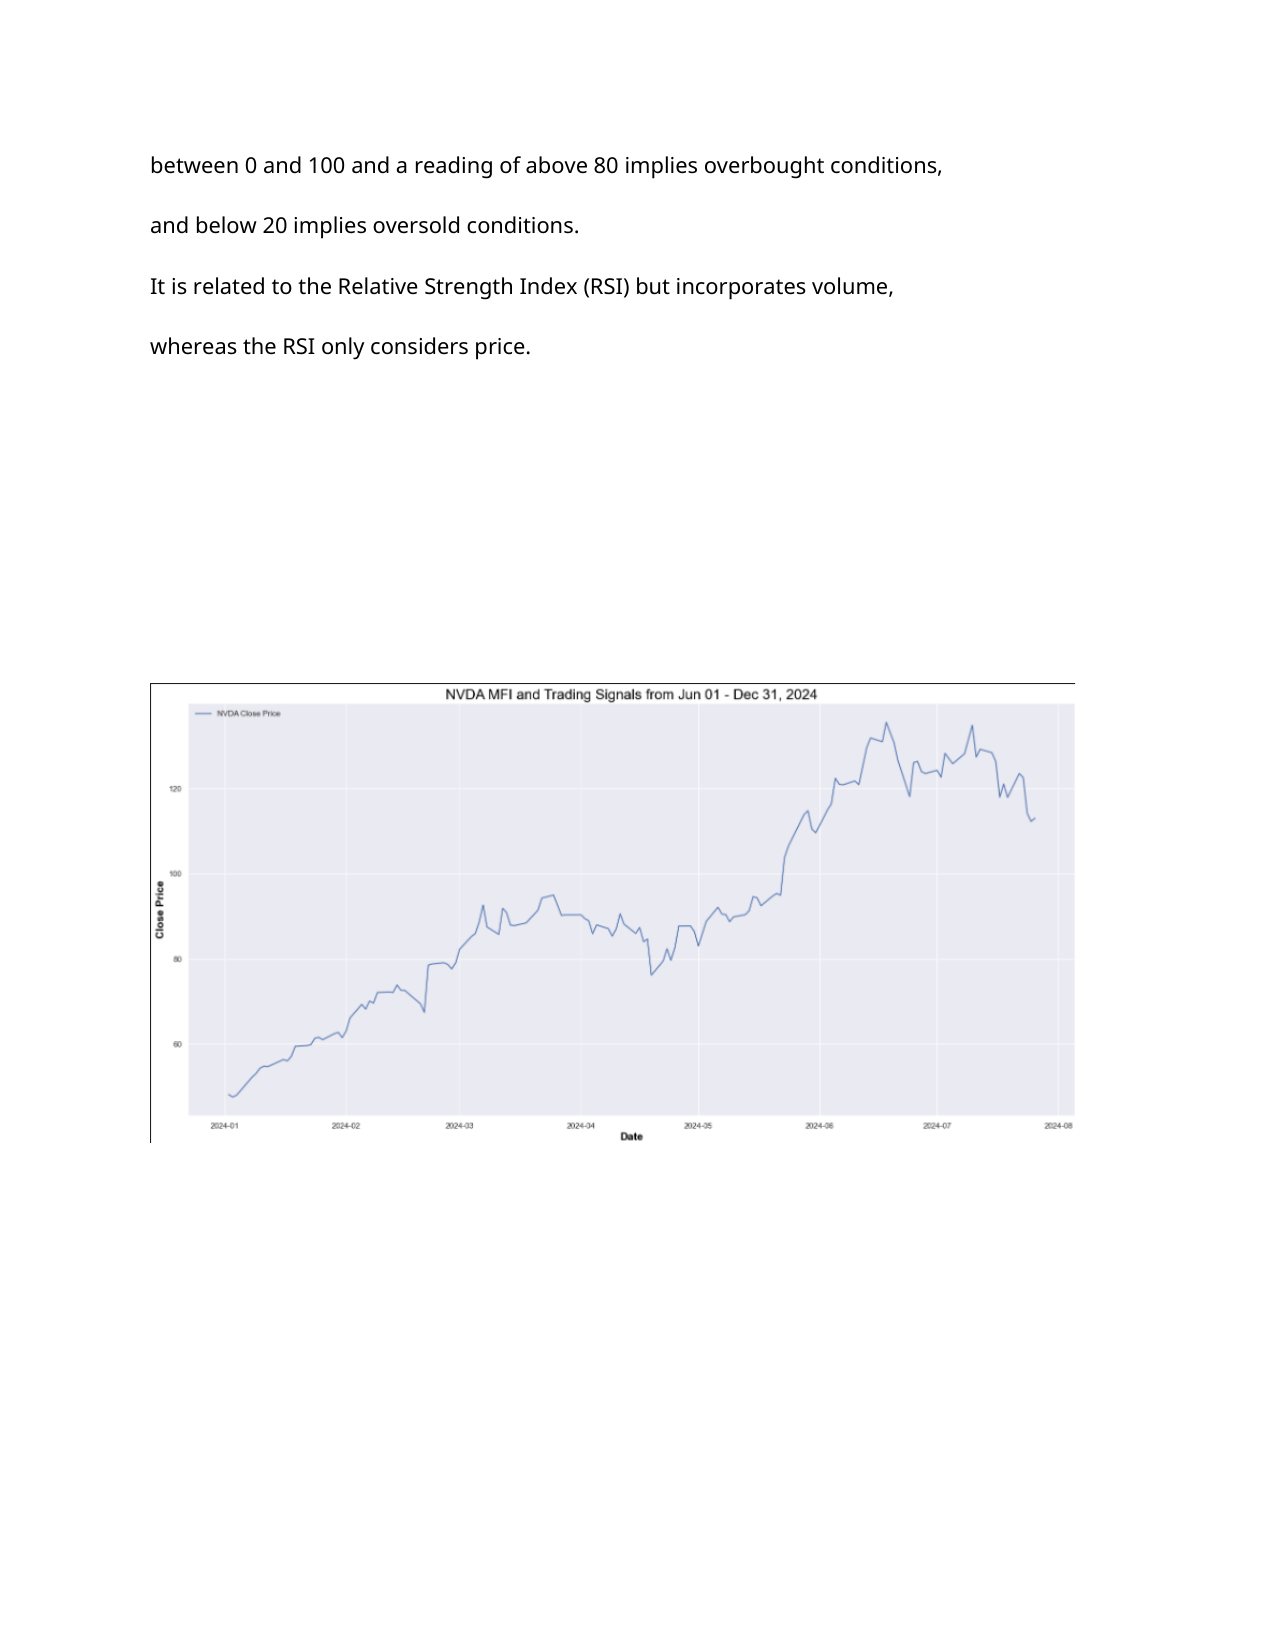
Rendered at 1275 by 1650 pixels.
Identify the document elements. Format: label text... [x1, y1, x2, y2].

text It is related to the Relative Strength Index (RSI) but incorporates volume, whereas the RSI only considers price. [150, 271, 975, 361]
picture [150, 683, 1075, 1143]
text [150, 150, 975, 239]
